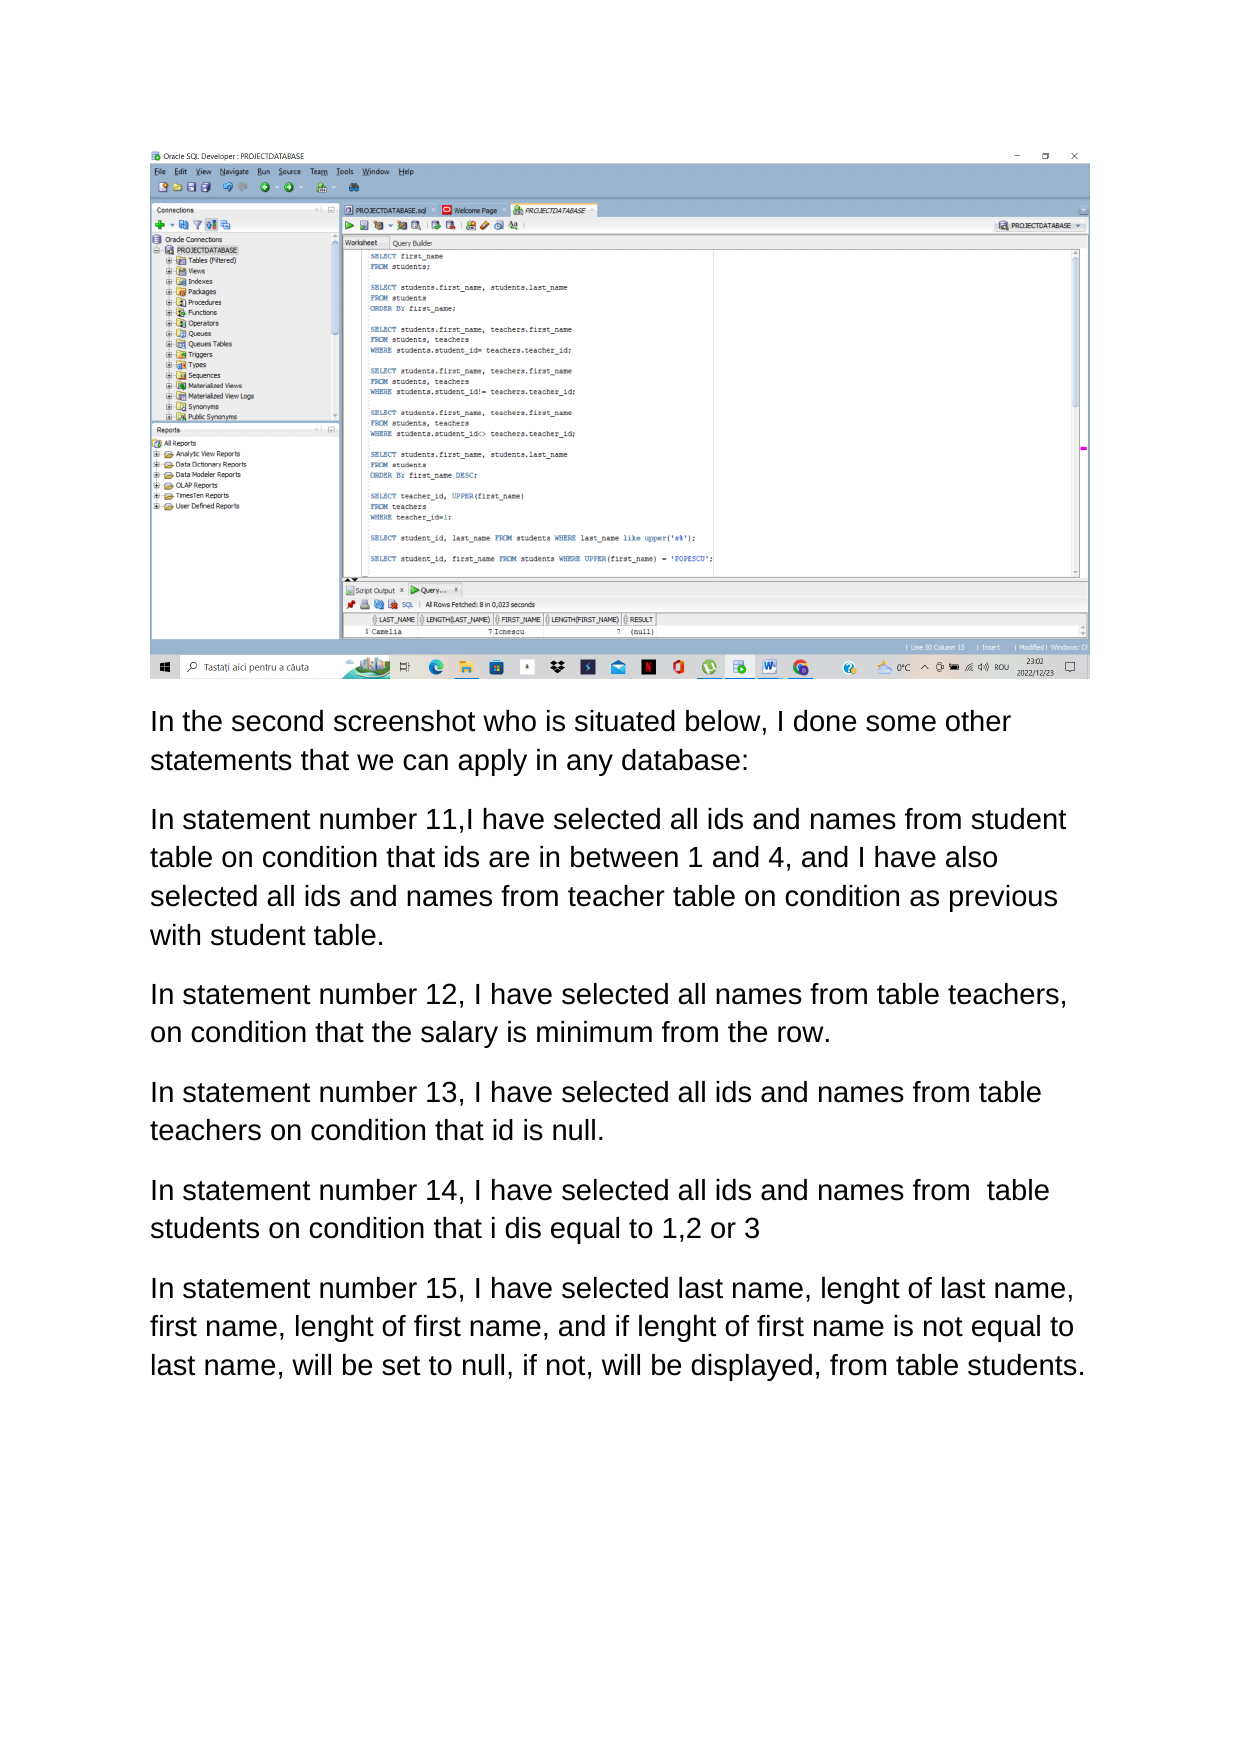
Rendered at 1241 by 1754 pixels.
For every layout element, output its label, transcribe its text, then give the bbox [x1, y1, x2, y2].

picture [150, 149, 1090, 679]
text In the second screenshot who is situated below, I done some other statements that we can apply in any database: [150, 704, 1090, 776]
text In statement number 15, I have selected last name, lenght of last name, first name, lenght of first name, and if lenght of first name is not equal to last name, will be set to null, if not, will be displayed, from table students. [150, 1271, 1090, 1381]
text In statement number 11,I have selected all ids and names from student table on condition that ids are in between 1 and 4, and I have also selected all ids and names from teacher table on condition as previous with student table. [150, 802, 1090, 951]
text In statement number 14, I have selected all ids and names from table students on condition that i dis equal to 1,2 or 3 [150, 1173, 1090, 1245]
text In statement number 12, I have selected all names from table teachers, on condition that the salary is minimum from the row. [150, 977, 1090, 1049]
text In statement number 13, I have selected all ids and names from table teachers on condition that id is null. [150, 1075, 1090, 1147]
